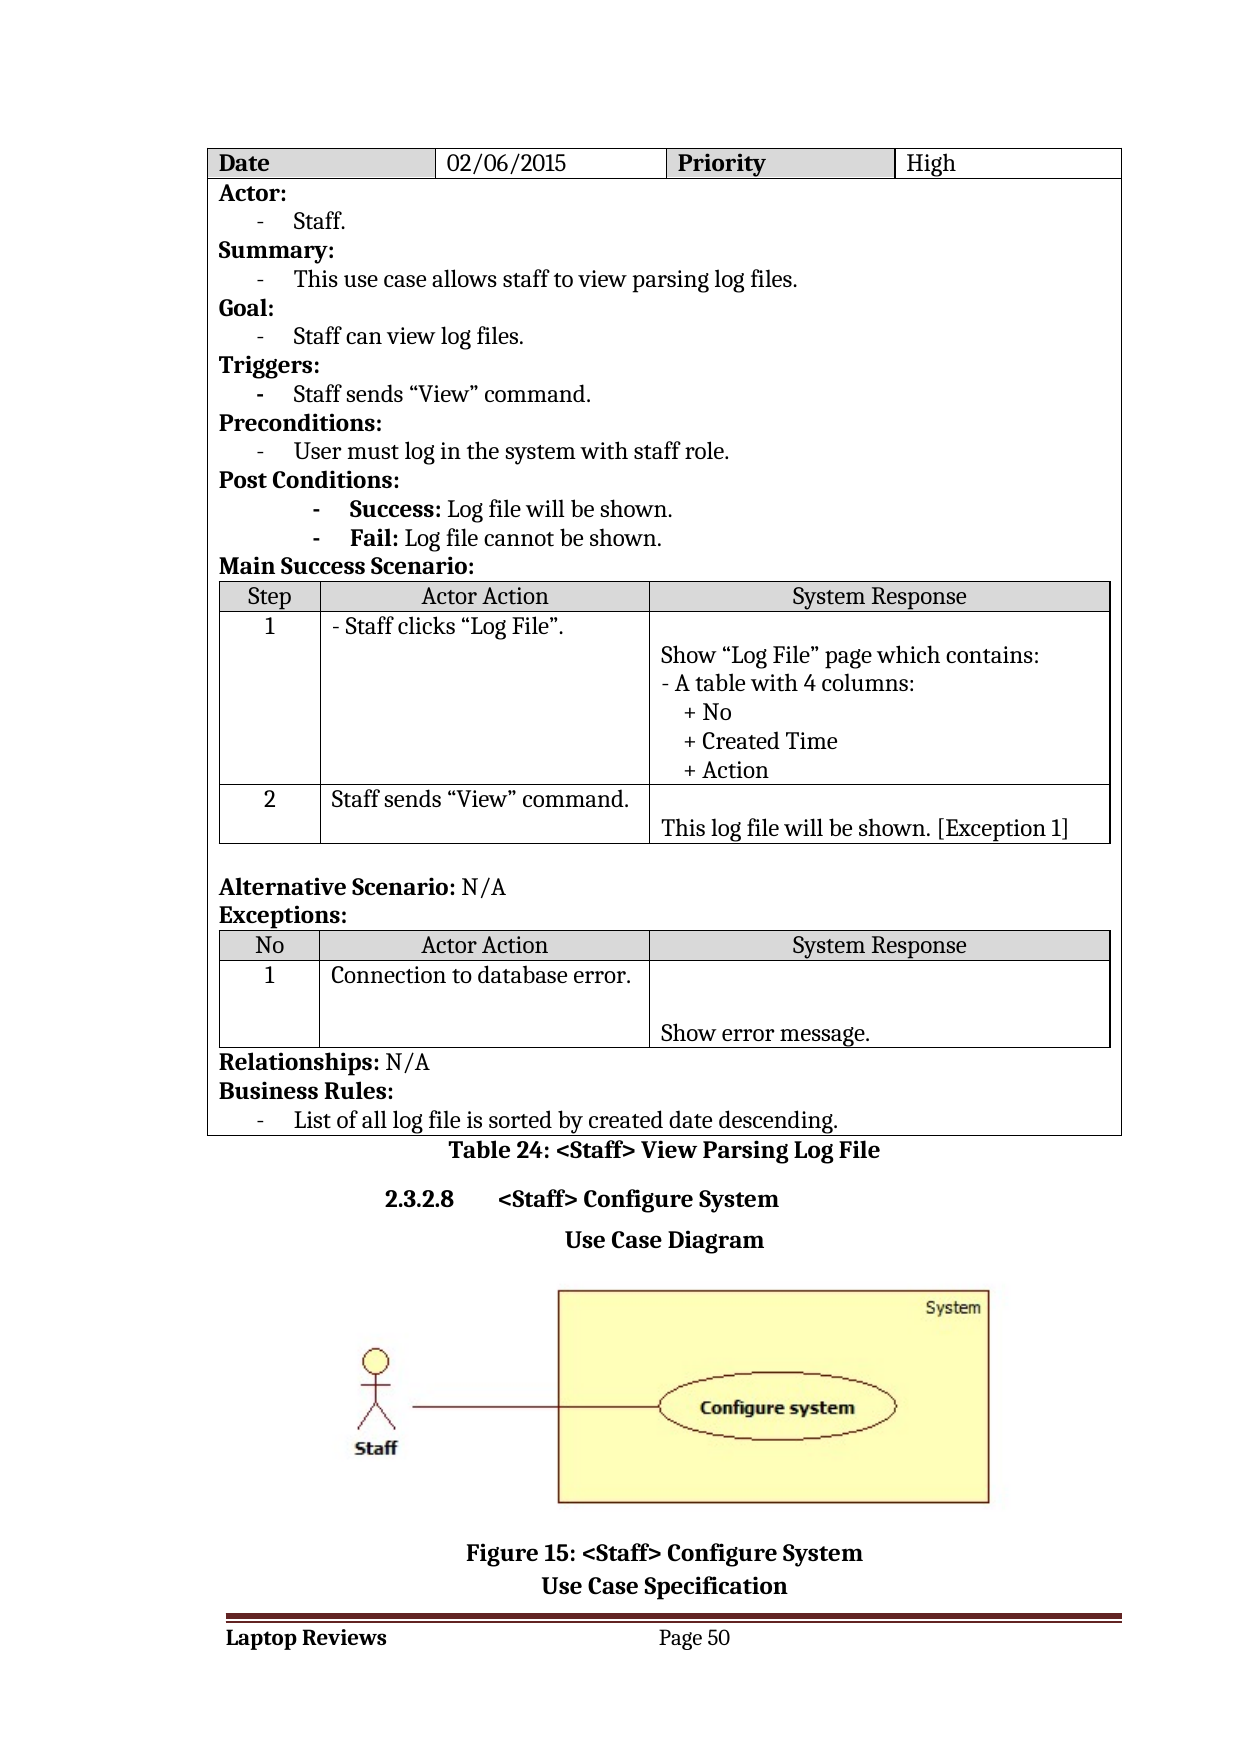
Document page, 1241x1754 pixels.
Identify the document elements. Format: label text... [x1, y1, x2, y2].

subtitle <Staff> Configure System [385, 1185, 1122, 1214]
table_cell Date [208, 149, 435, 177]
subtitle Use Case Diagram [207, 1226, 1122, 1255]
table_cell High [896, 149, 1121, 177]
picture [308, 1259, 1021, 1535]
text Table 24: <Staff> View Parsing Log File [207, 1136, 1122, 1164]
table_cell Actor: Staff. Summary: This use case allows staff to view parsing log files. Goal: Staff can view log files. Triggers: Staff sends “View” command. Preconditions: User must log in the system with staff role. Post Conditions: Success: Log file will be shown. Fail: Log file cannot be shown. Main Success Scenario: Alternative Scenario: N/A Exceptions: Relationships: N/A Business Rules: List of all log file is sorted by created date descending. [208, 179, 1121, 1134]
table_cell Priority [667, 149, 894, 177]
table_cell 02/06/2015 [436, 149, 666, 177]
subtitle Use Case Specification [207, 1572, 1122, 1600]
